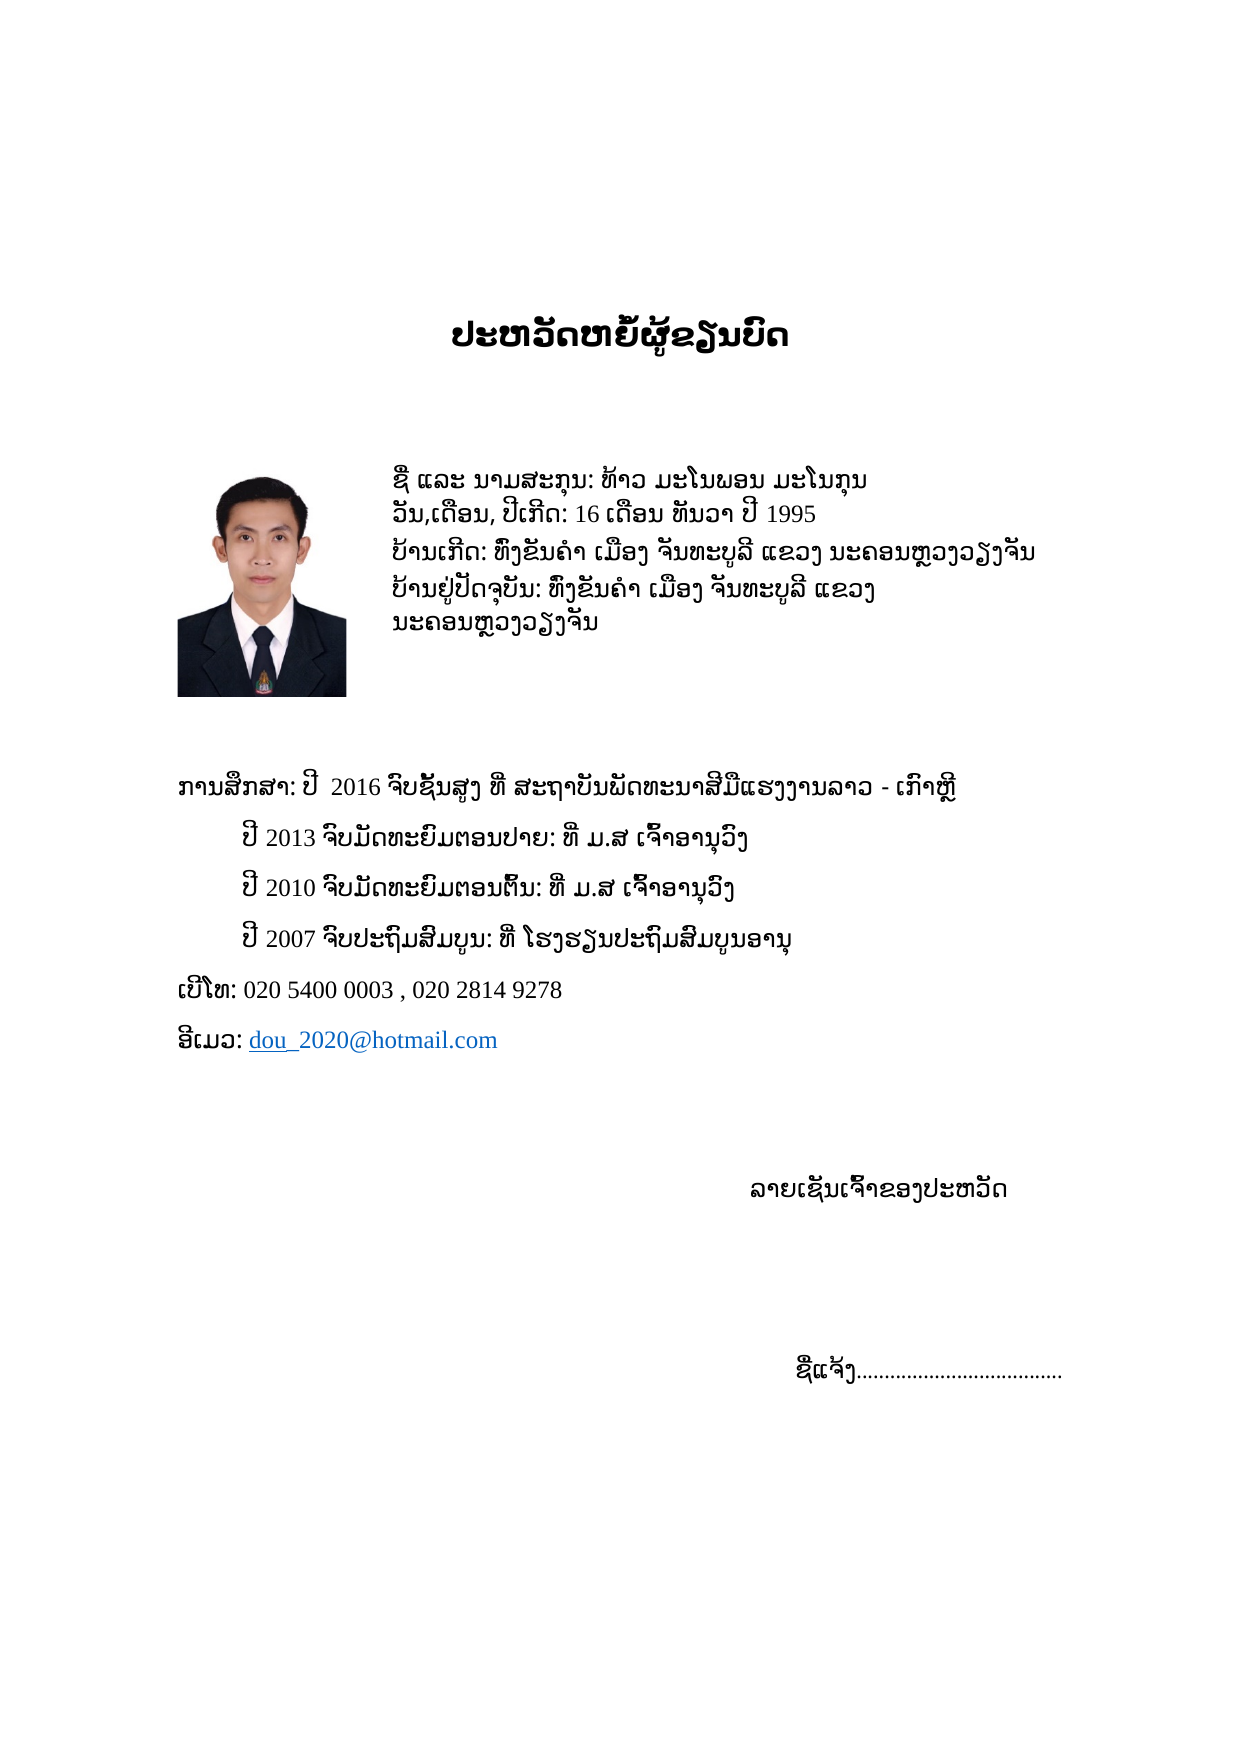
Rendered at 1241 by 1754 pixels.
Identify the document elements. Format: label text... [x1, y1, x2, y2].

text ປີ 2007 ຈົບປະຖົມສົມບູນ: ທີ່ ໂຮງຮຽນປະຖົມສົມບູນອານຸ [177, 921, 1063, 955]
text ລາຍເຊັນເຈົ້າຂອງປະຫວັດ [177, 1174, 1008, 1203]
text ຊື່ແຈ້ງ..................................... [177, 1356, 1063, 1385]
text ອີເມວ: dou_2020@hotmail.com [177, 1022, 1063, 1056]
text ການສຶກສາ: ປີ 2016 ຈົບຊັ້ນສູງ ທີ່ ສະຖາບັນພັດທະນາສີມືແຮງງານລາວ - ເກົາຫຼີ [177, 768, 1063, 803]
text ປະຫວັດຫຍໍ້ຜູ້ຂຽນບົດ [177, 315, 1063, 354]
text ເບີໂທ: 020 5400 0003 , 020 2814 9278 [177, 971, 1063, 1006]
text ປີ 2013 ຈົບມັດທະຍົມຕອນປາຍ: ທີ່ ມ.ສ ເຈົ້າອານຸວົງ [177, 819, 1063, 853]
picture [177, 468, 347, 697]
text ປີ 2010 ຈົບມັດທະຍົມຕອນຕົ້ນ: ທີ່ ມ.ສ ເຈົ້າອານຸວົງ [177, 870, 1063, 904]
